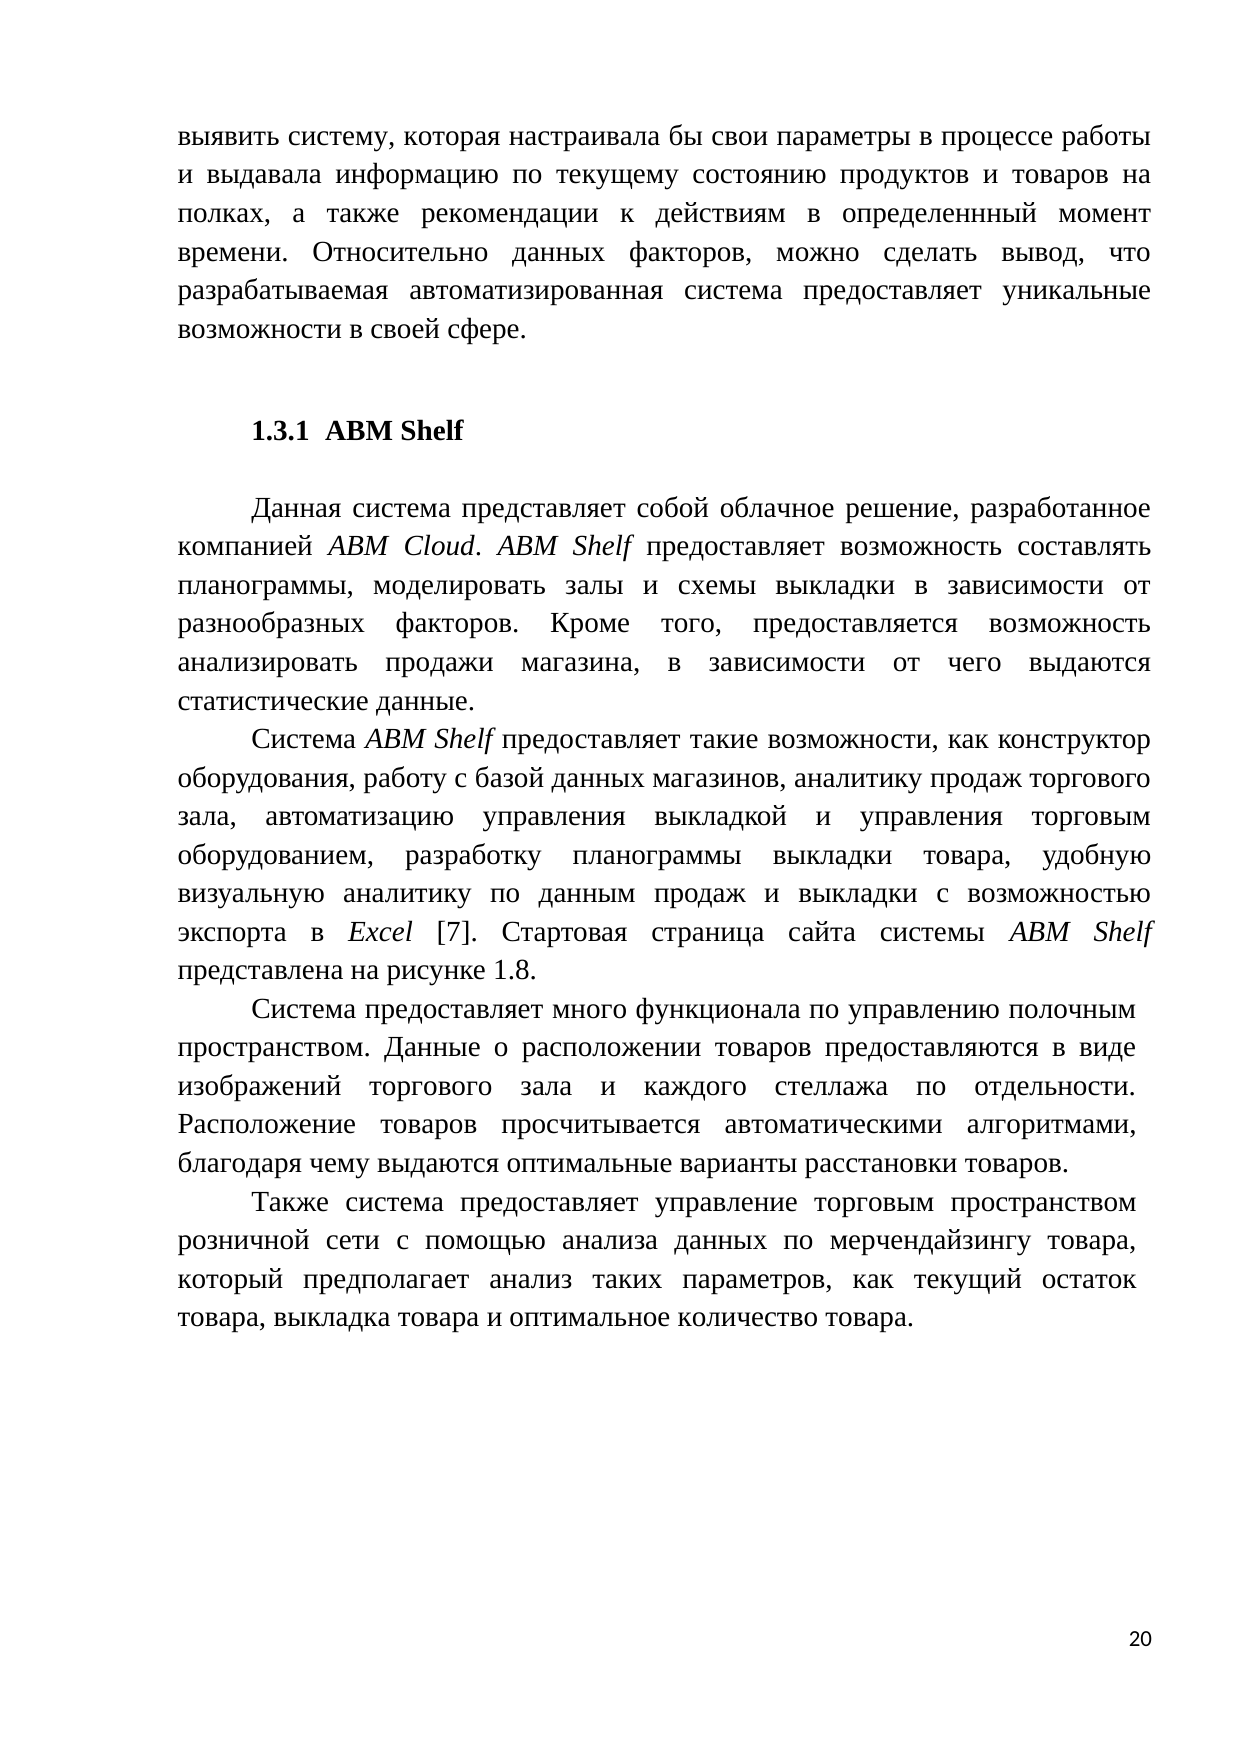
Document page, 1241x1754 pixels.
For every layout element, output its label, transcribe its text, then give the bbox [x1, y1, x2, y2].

text Система ABM Shelf предоставляет такие возможности, как конструктор оборудования, работу с базой данных магазинов, аналитику продаж торгового зала, автоматизацию управления выкладкой и управления торговым оборудованием, разработку планограммы выкладки товара, удобную визуальную аналитику по данным продаж и выкладки с возможностью экспорта в Excel [7]. Стартовая страница сайта системы ABM Shelf представлена на рисунке 1.8. [177, 721, 1152, 986]
text Также система предоставляет управление торговым пространством розничной сети с помощью анализа данных по мерчендайзингу товара, который предполагает анализ таких параметров, как текущий остаток товара, выкладка товара и оптимальное количество товара. [177, 1184, 1137, 1333]
text Система предоставляет много функционала по управлению полочным пространством. Данные о расположении товаров предоставляются в виде изображений торгового зала и каждого стеллажа по отдельности. Расположение товаров просчитывается автоматическими алгоритмами, благодаря чему выдаются оптимальные варианты расстановки товаров. [177, 991, 1137, 1179]
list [177, 118, 1152, 344]
text Данная система представляет собой облачное решение, разработанное компанией ABM Cloud. ABM Shelf предоставляет возможность составлять планограммы, моделировать залы и схемы выкладки в зависимости от разнообразных факторов. Кроме того, предоставляется возможность анализировать продажи магазина, в зависимости от чего выдаются статистические данные. [177, 490, 1152, 716]
subtitle ABM Shelf [251, 413, 1152, 446]
